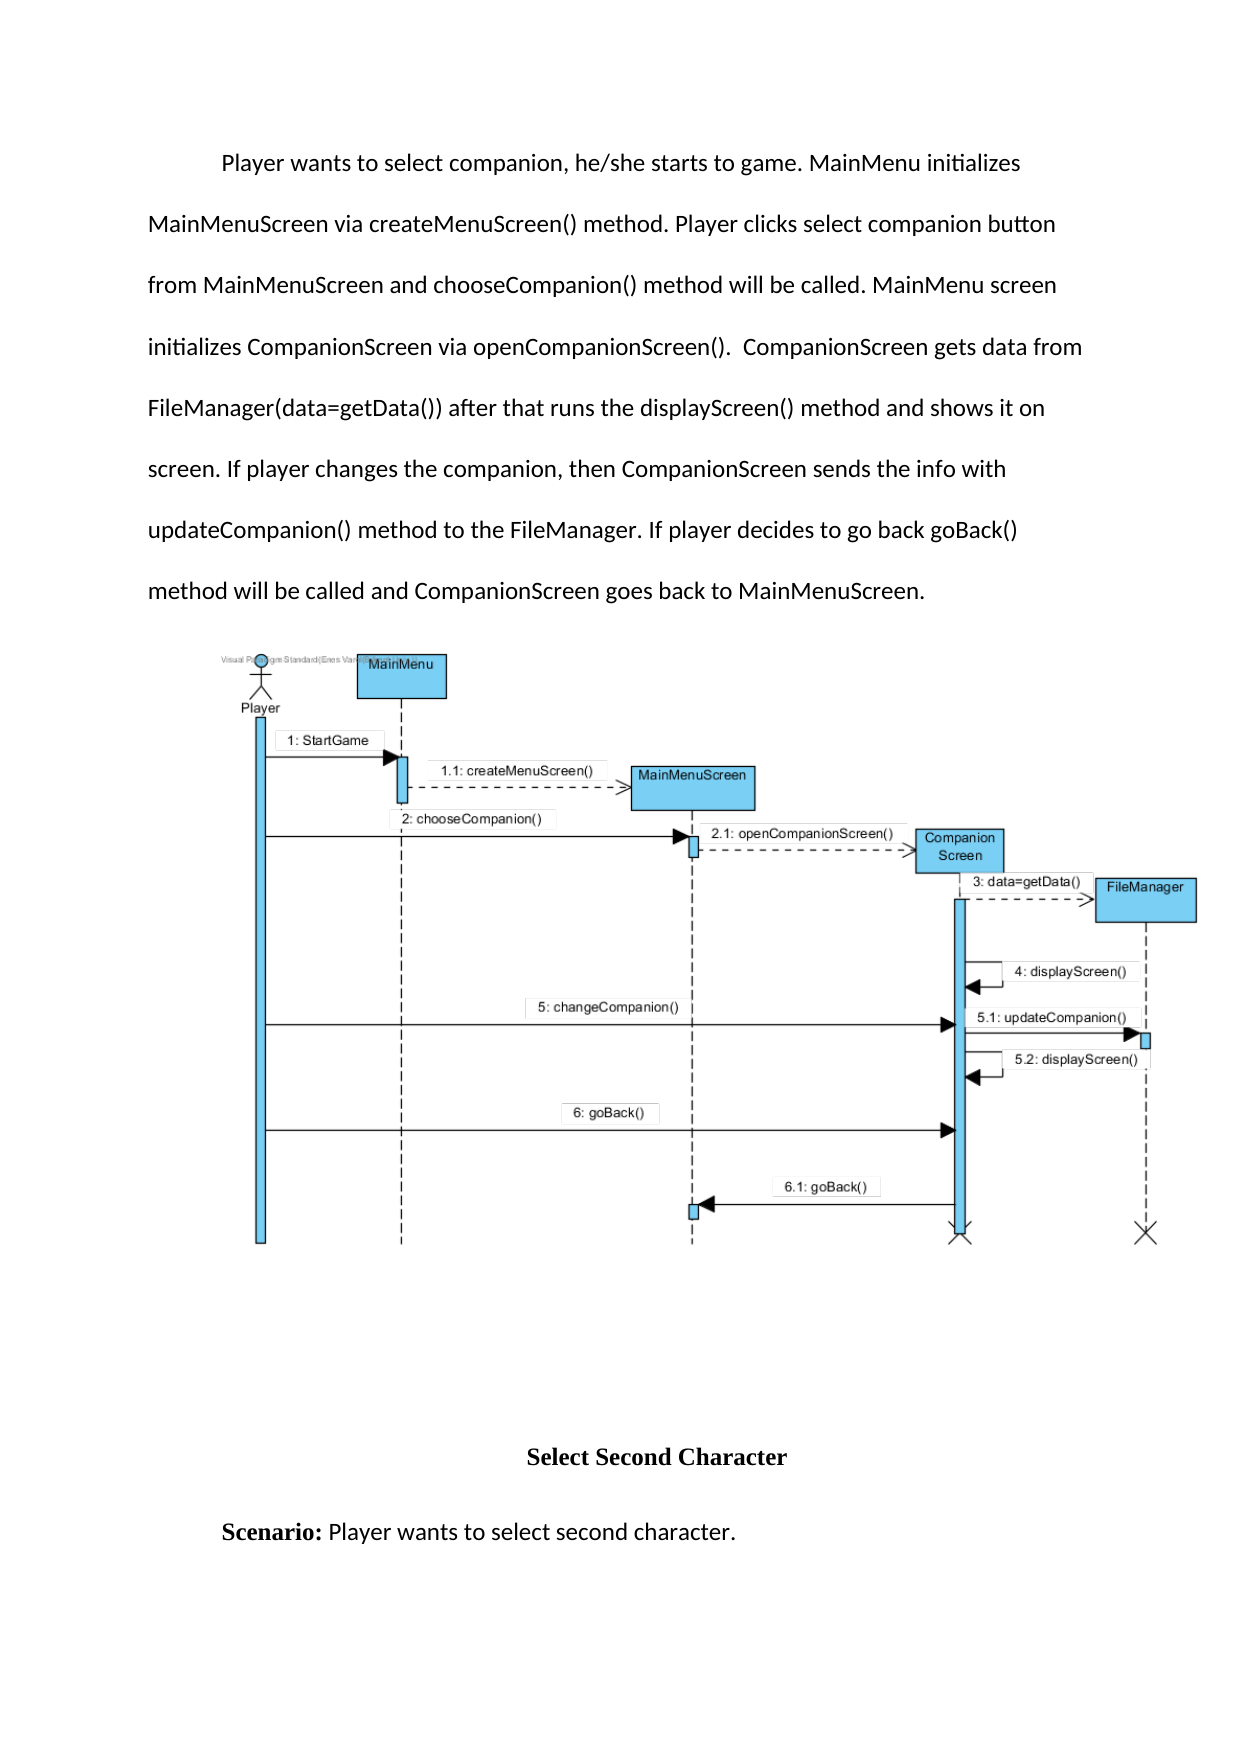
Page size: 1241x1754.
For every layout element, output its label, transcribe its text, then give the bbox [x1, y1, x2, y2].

picture [221, 652, 1200, 1249]
text Select Second Character [148, 1442, 1093, 1471]
text Scenario: Player wants to select second character. [148, 1516, 1093, 1547]
text Player wants to select companion, he/she starts to game. MainMenu initializes MainMenuScreen via createMenuScreen() method. Player clicks select companion button from MainMenuScreen and chooseCompanion() method will be called. MainMenu screen initializes CompanionScreen via openCompanionScreen(). CompanionScreen gets data from FileManager(data=getData()) after that runs the displayScreen() method and shows it on screen. If player changes the companion, then CompanionScreen sends the info with updateCompanion() method to the FileManager. If player decides to go back goBack() method will be called and CompanionScreen goes back to MainMenuScreen. [148, 148, 1093, 605]
